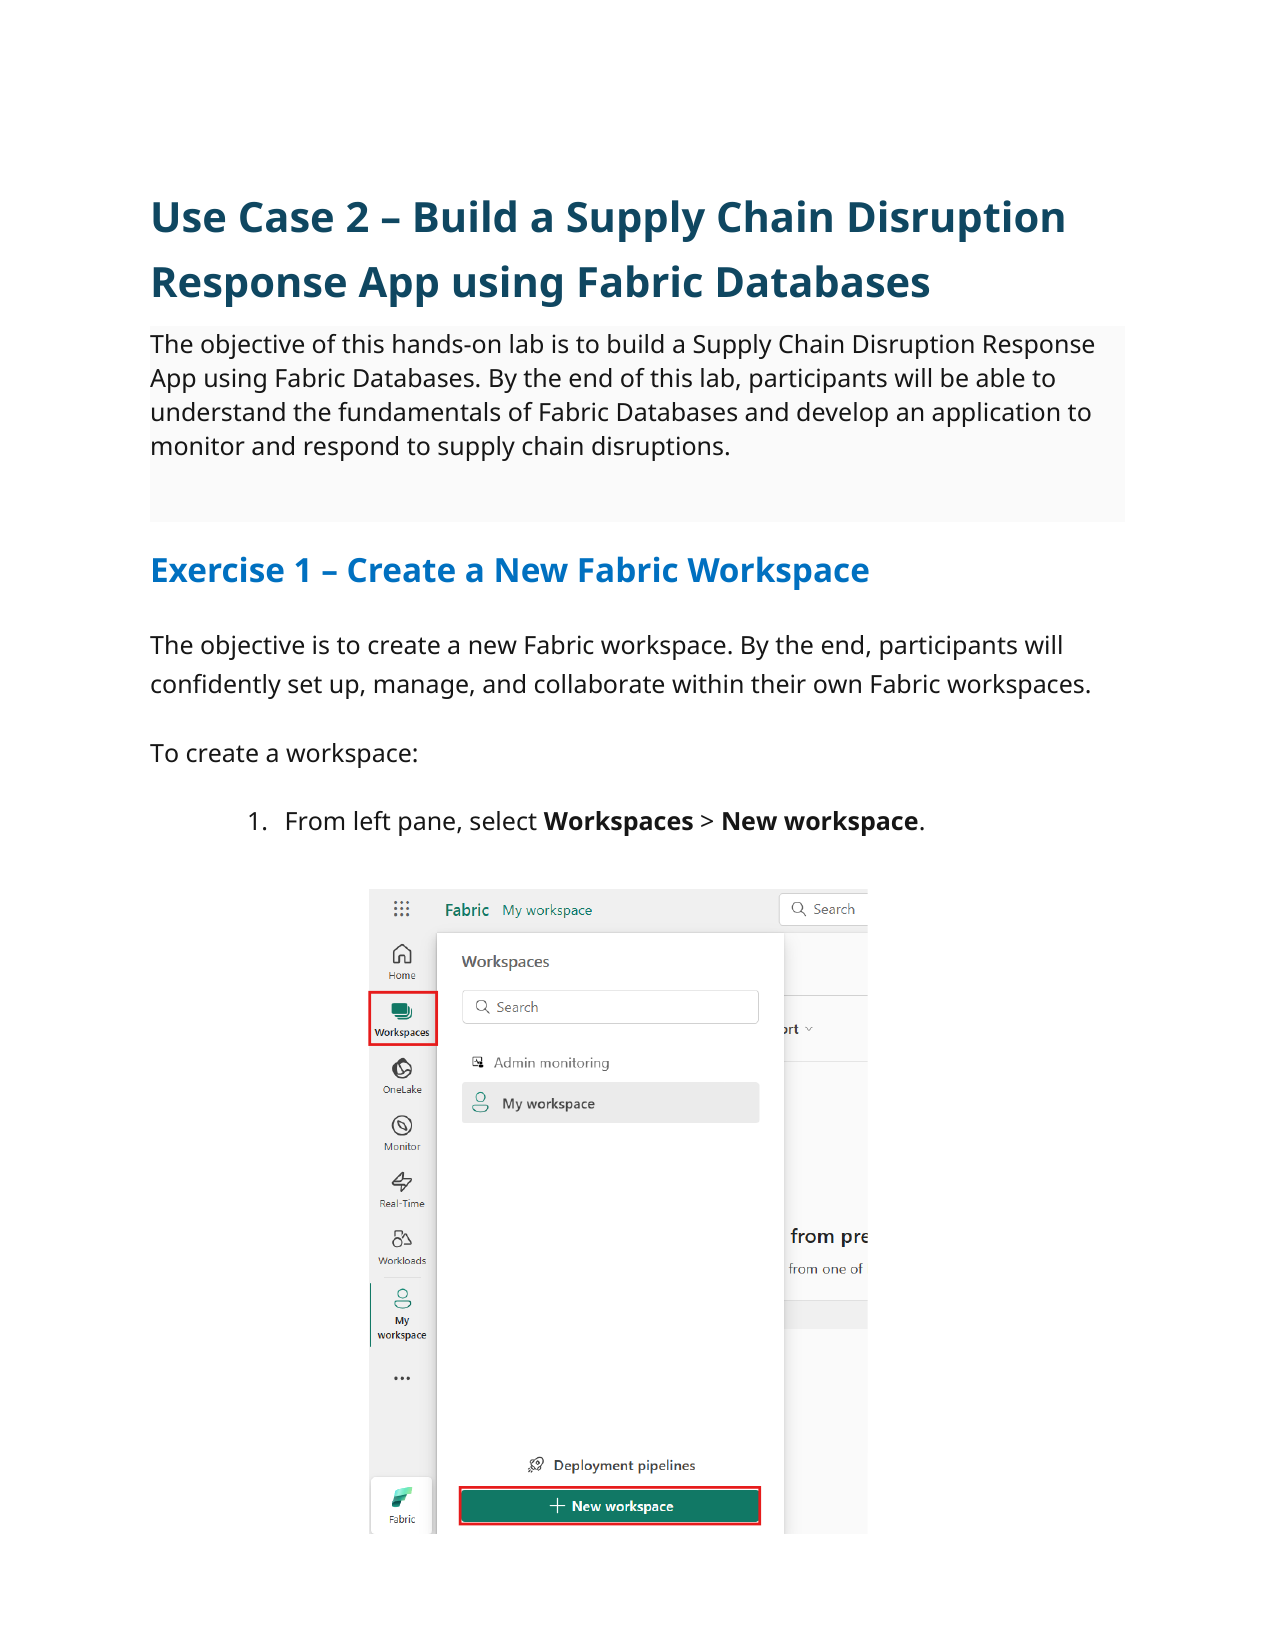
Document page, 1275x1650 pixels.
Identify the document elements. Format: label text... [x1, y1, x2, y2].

text To create a workspace: [150, 735, 1125, 769]
picture [367, 889, 868, 1533]
subtitle Exercise 1 – Create a New Fabric Workspace [150, 547, 1125, 592]
list From left pane, select Workspaces > New workspace. [247, 804, 1125, 838]
subtitle Use Case 2 – Build a Supply Chain Disruption Response App using Fabric Databases [150, 187, 1139, 309]
text The objective is to create a new Fabric workspace. By the end, participants will confidently set up, manage, and collaborate within their own Fabric workspaces. [150, 628, 1125, 701]
text The objective of this hands-on lab is to build a Supply Chain Disruption Response App using Fabric Databases. By the end of this lab, participants will be able to understand the fundamentals of Fabric Databases and develop an application to monitor and respond to supply chain disruptions. [150, 326, 1125, 462]
